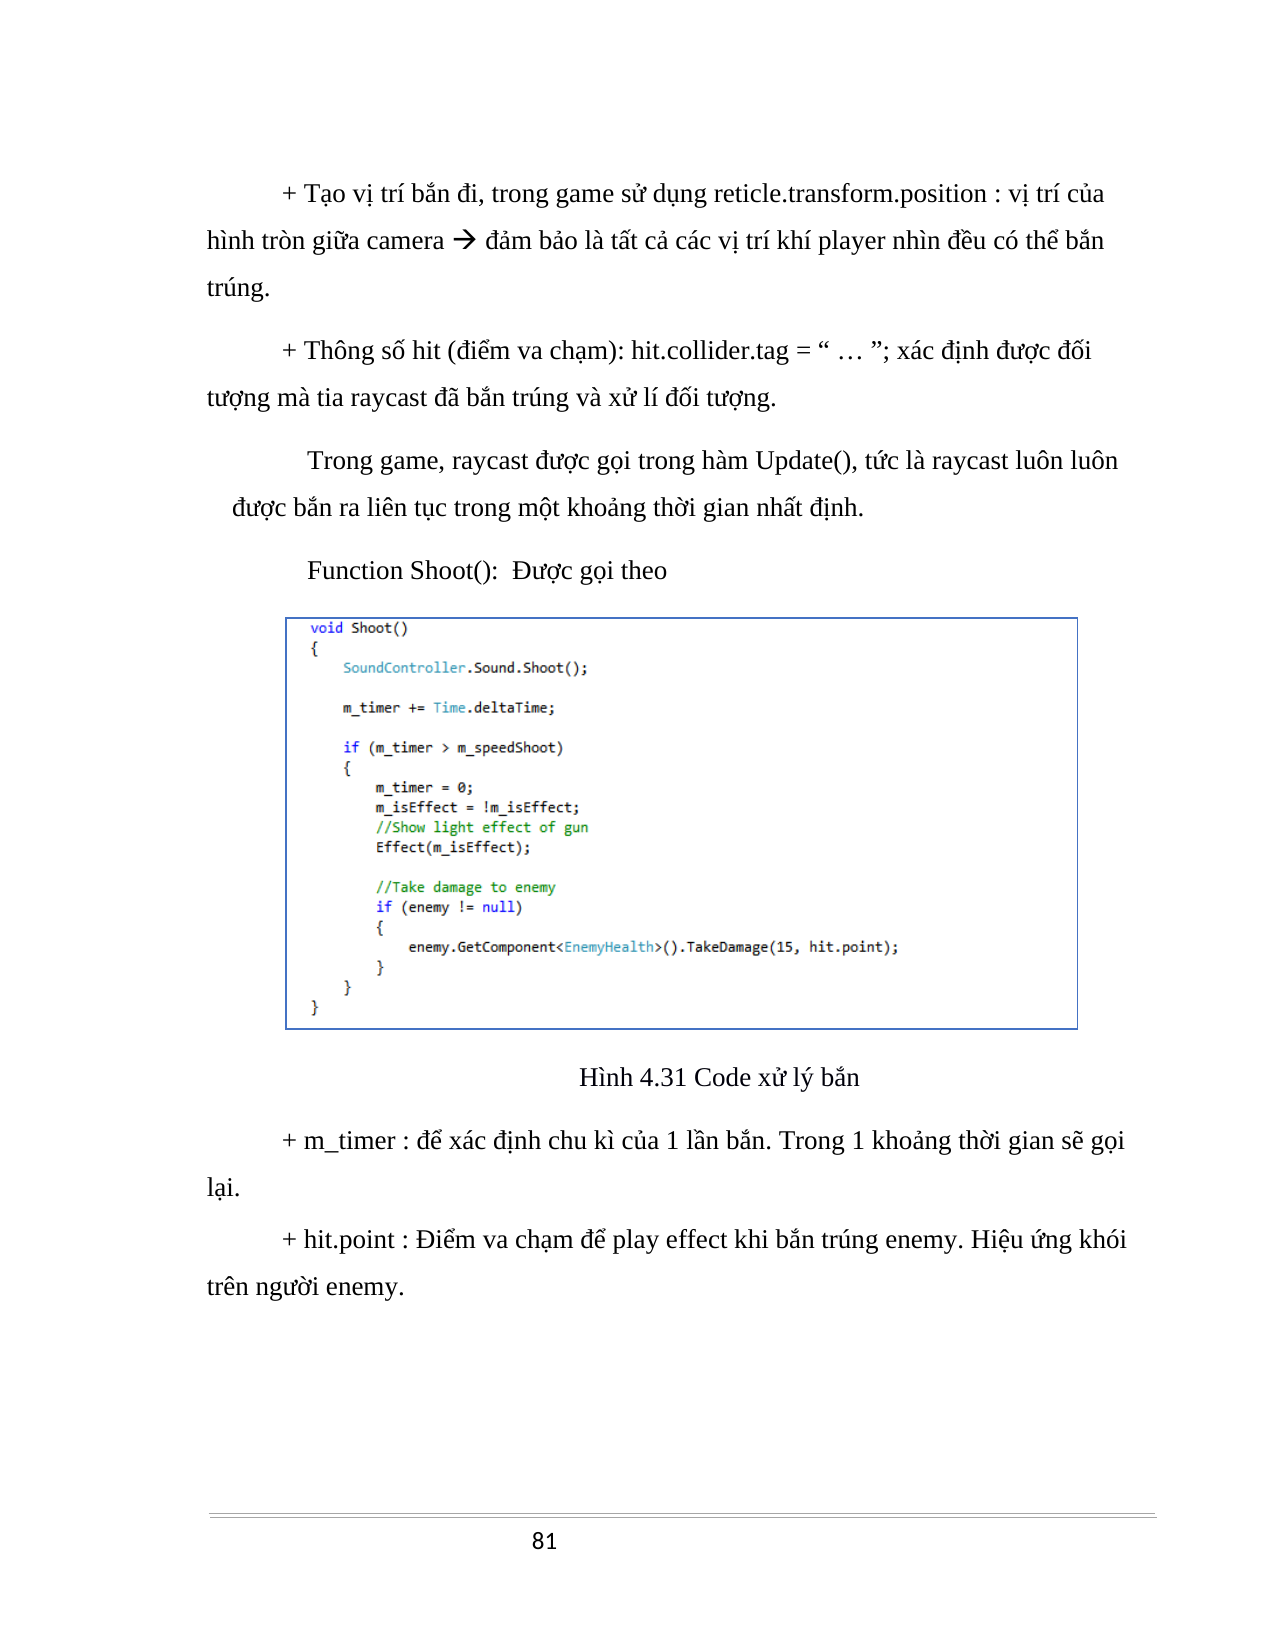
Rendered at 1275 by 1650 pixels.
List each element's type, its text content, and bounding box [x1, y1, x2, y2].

text Function Shoot(): Được gọi theo [232, 554, 1157, 585]
text Trong game, raycast được gọi trong hàm Update(), tức là raycast luôn luôn được bắn ra liên tục trong một khoảng thời gian nhất định. [232, 444, 1157, 522]
picture [287, 619, 1077, 1028]
text + m_timer : để xác định chu kì của 1 lần bắn. Trong 1 khoảng thời gian sẽ gọi lại. [207, 1124, 1157, 1202]
text + Tạo vị trí bắn đi, trong game sử dụng reticle.transform.position : vị trí của hình tròn giữa camera đảm bảo là tất cả các vị trí khí player nhìn đều có thể bắn trúng. [207, 177, 1157, 302]
list Hình 4.31 Code xử lý bắn [282, 1061, 1157, 1092]
text + Thông số hit (điểm va chạm): hit.collider.tag = “ … ”; xác định được đối tượng mà tia raycast đã bắn trúng và xử lí đối tượng. [207, 334, 1157, 412]
text + hit.point : Điểm va chạm để play effect khi bắn trúng enemy. Hiệu ứng khói trên người enemy. [207, 1223, 1157, 1301]
